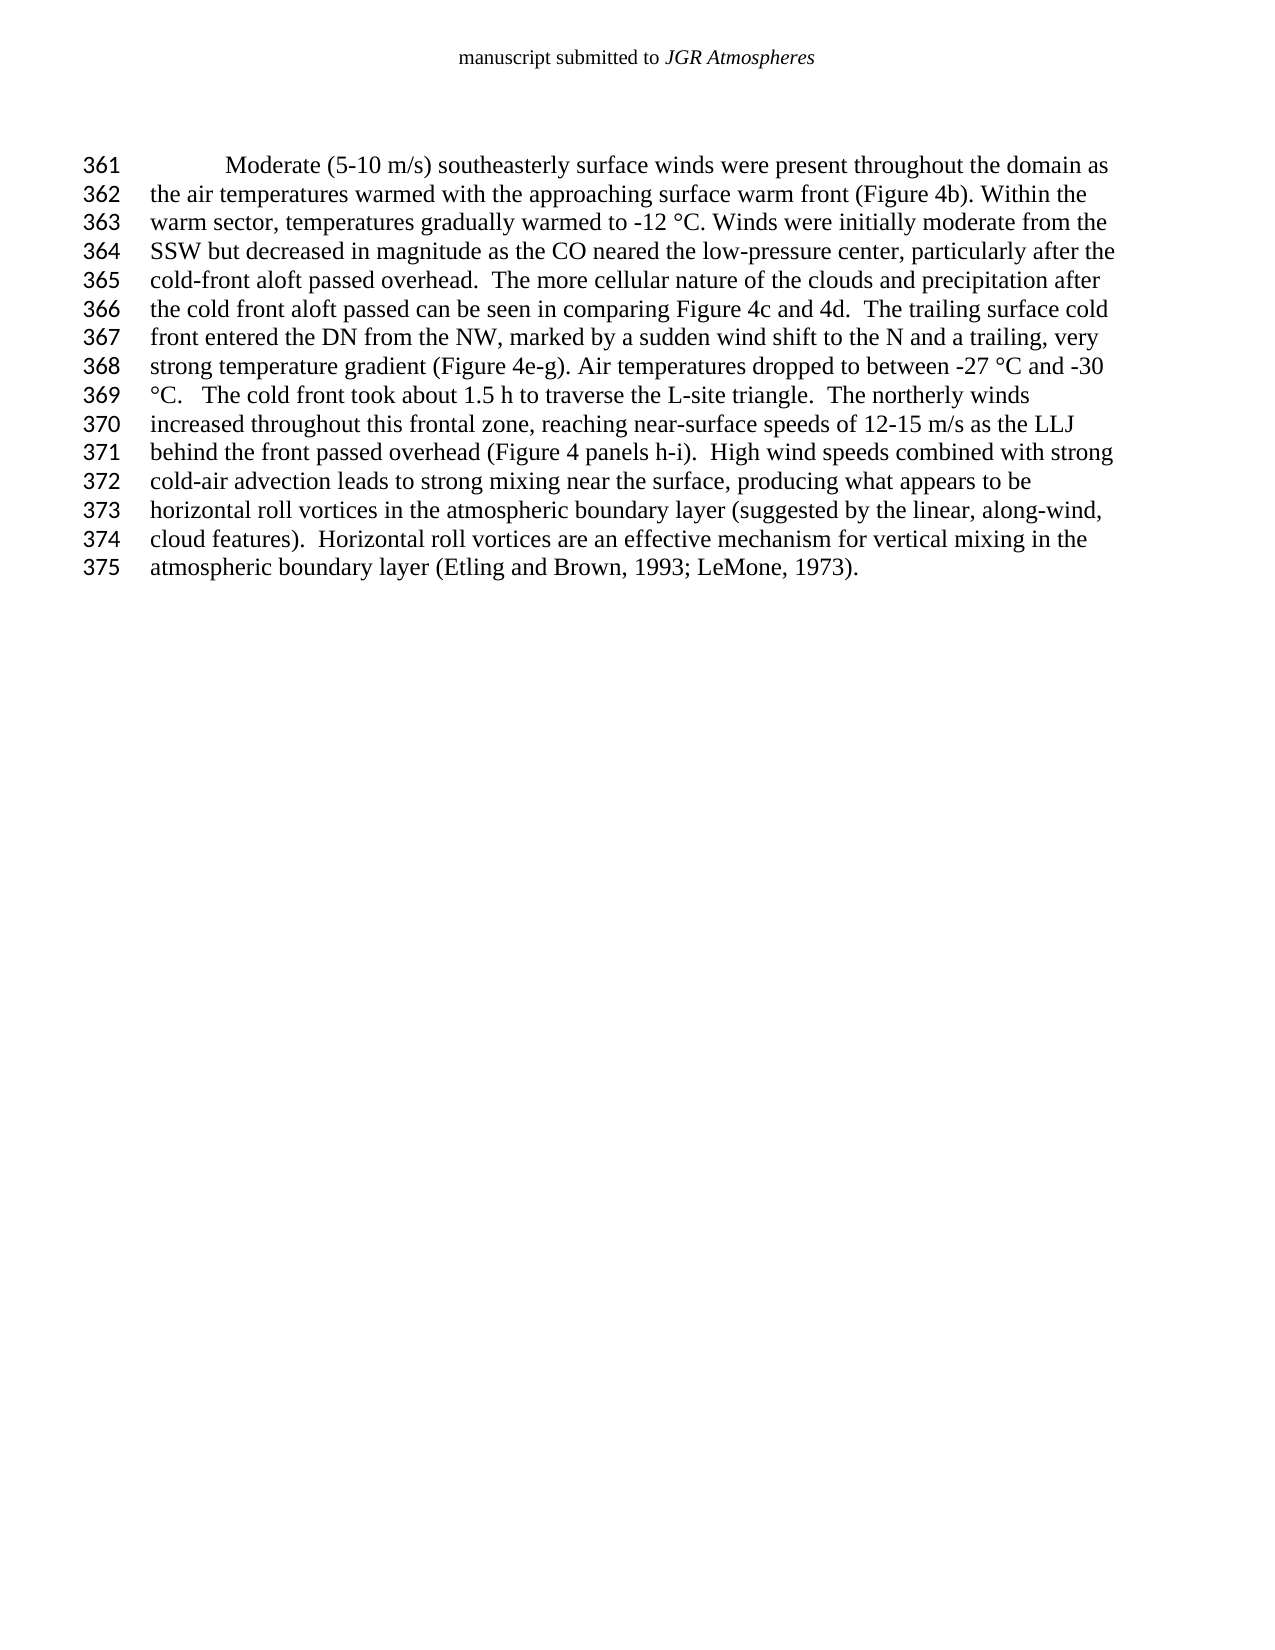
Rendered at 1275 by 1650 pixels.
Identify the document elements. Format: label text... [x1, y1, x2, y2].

text Moderate (5-10 m/s) southeasterly surface winds were present throughout the domain as the air temperatures warmed with the approaching surface warm front (Figure 4b). Within the warm sector, temperatures gradually warmed to -12 °C. Winds were initially moderate from the SSW but decreased in magnitude as the CO neared the low-pressure center, particularly after the cold-front aloft passed overhead. The more cellular nature of the clouds and precipitation after the cold front aloft passed can be seen in comparing Figure 4c and 4d. The trailing surface cold front entered the DN from the NW, marked by a sudden wind shift to the N and a trailing, very strong temperature gradient (Figure 4e-g). Air temperatures dropped to between -27 °C and -30 °C. The cold front took about 1.5 h to traverse the L-site triangle. The northerly winds increased throughout this frontal zone, reaching near-surface speeds of 12-15 m/s as the LLJ behind the front passed overhead (Figure 4 panels h-i). High wind speeds combined with strong cold-air advection leads to strong mixing near the surface, producing what appears to be horizontal roll vortices in the atmospheric boundary layer (suggested by the linear, along-wind, cloud features). Horizontal roll vortices are an effective mechanism for vertical mixing in the atmospheric boundary layer (Etling and Brown, 1993; LeMone, 1973). [150, 150, 1125, 581]
